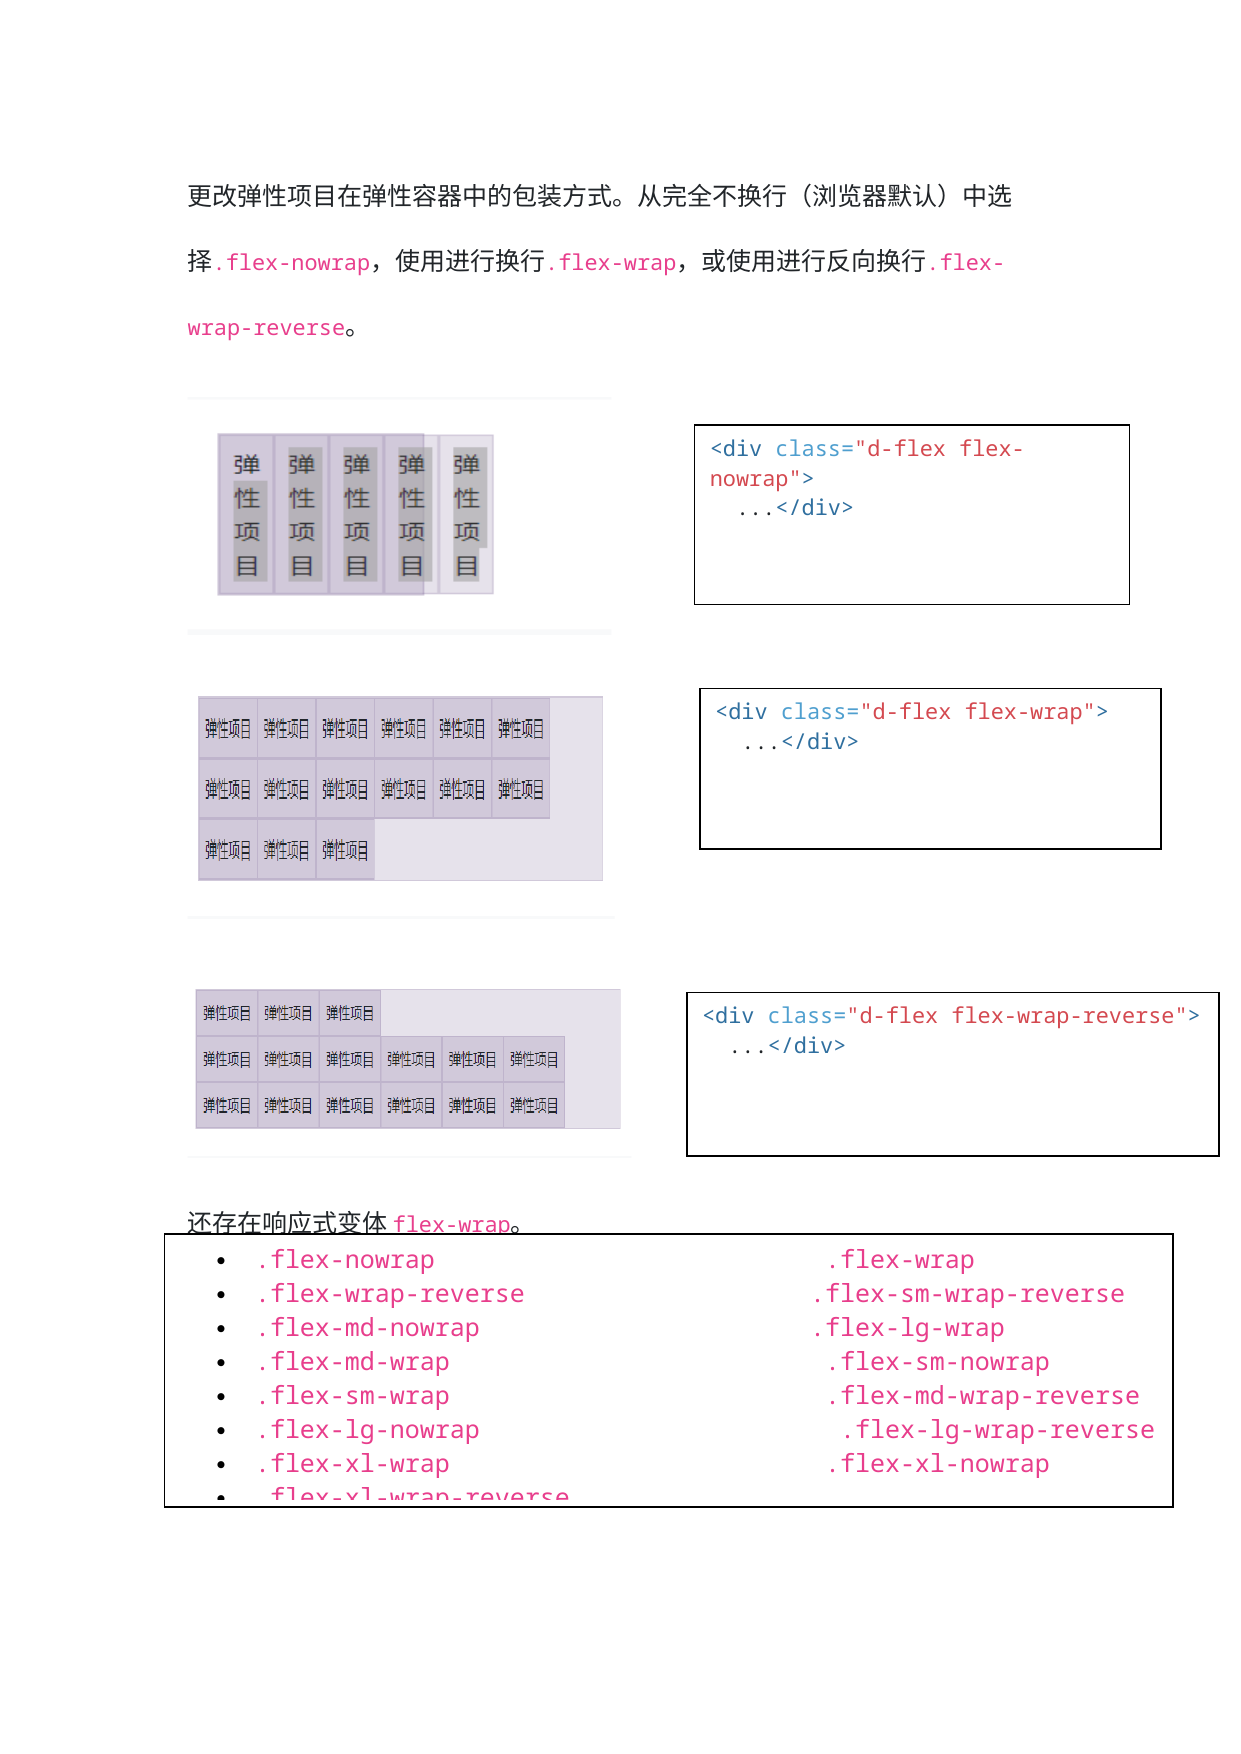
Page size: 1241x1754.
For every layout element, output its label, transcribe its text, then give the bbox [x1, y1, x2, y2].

text 更改弹性项目在弹性容器中的包装方式。从完全不换行（浏览器默认）中选择.flex-nowrap，使用进行换行.flex-wrap，或使用进行反向换行.flex-wrap-reverse。 [187, 162, 1053, 357]
picture [187, 397, 612, 635]
picture [187, 675, 615, 919]
picture [187, 966, 632, 1158]
list 还存在响应式变体flex-wrap。 [187, 1189, 1053, 1233]
